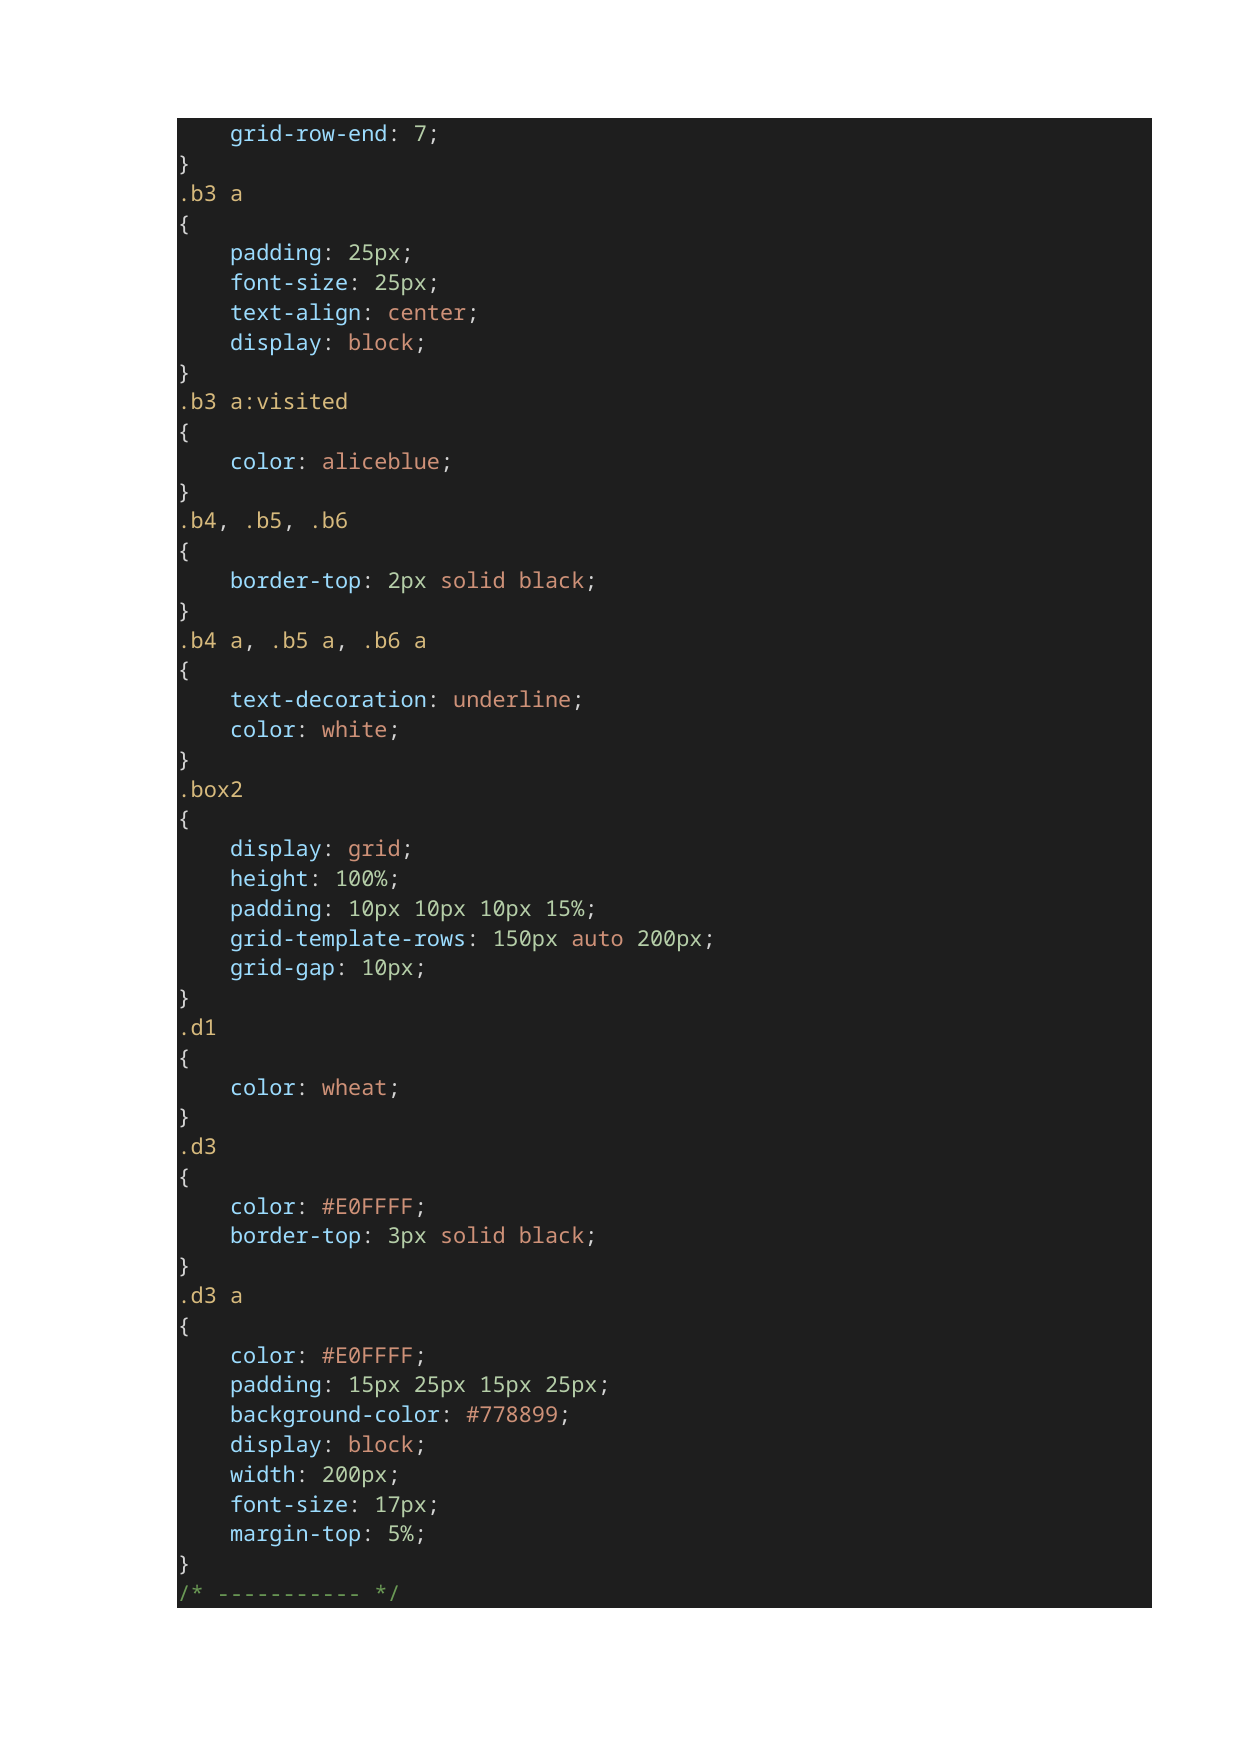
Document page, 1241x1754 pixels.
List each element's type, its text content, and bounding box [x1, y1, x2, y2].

text display: block; [177, 1429, 1152, 1459]
text padding: 15px 25px 15px 25px; [177, 1369, 1152, 1399]
text { [177, 654, 1152, 684]
text .d3 [177, 1131, 1152, 1161]
text .b3 a [177, 178, 1152, 207]
text text-decoration: underline; [177, 684, 1152, 714]
text { [177, 1161, 1152, 1191]
text } [177, 1548, 1152, 1578]
text .d3 a [177, 1280, 1152, 1310]
text color: #E0FFFF; [177, 1339, 1152, 1369]
text border-top: 2px solid black; [177, 565, 1152, 595]
text grid-row-end: 7; [177, 118, 1152, 148]
text background-color: #778899; [177, 1399, 1152, 1429]
text } [177, 356, 1152, 386]
text } [177, 595, 1152, 624]
text width: 200px; [177, 1459, 1152, 1488]
text text-align: center; [177, 297, 1152, 327]
text .b4, .b5, .b6 [177, 505, 1152, 535]
text color: wheat; [177, 1071, 1152, 1101]
text border-top: 3px solid black; [177, 1220, 1152, 1250]
text .box2 [177, 773, 1152, 803]
text height: 100%; [177, 863, 1152, 893]
text .d1 [177, 1012, 1152, 1042]
text padding: 25px; [177, 237, 1152, 267]
text .b3 a:visited [177, 386, 1152, 416]
text color: #E0FFFF; [177, 1191, 1152, 1220]
text } [177, 982, 1152, 1012]
text font-size: 17px; [177, 1488, 1152, 1518]
text } [177, 1250, 1152, 1280]
text { [177, 535, 1152, 565]
text { [177, 1042, 1152, 1071]
text } [177, 476, 1152, 505]
text grid-gap: 10px; [177, 952, 1152, 982]
text } [177, 1101, 1152, 1131]
text } [177, 148, 1152, 178]
text { [177, 416, 1152, 446]
text font-size: 25px; [177, 267, 1152, 297]
text color: aliceblue; [177, 446, 1152, 476]
text margin-top: 5%; [177, 1518, 1152, 1548]
text display: block; [177, 327, 1152, 356]
text { [177, 207, 1152, 237]
text } [177, 744, 1152, 773]
text padding: 10px 10px 10px 15%; [177, 893, 1152, 922]
text color: white; [177, 714, 1152, 744]
text display: grid; [177, 833, 1152, 863]
text .b4 a, .b5 a, .b6 a [177, 624, 1152, 654]
text /* ----------- */ [177, 1578, 1152, 1608]
text { [177, 803, 1152, 833]
text { [177, 1310, 1152, 1339]
text grid-template-rows: 150px auto 200px; [177, 922, 1152, 952]
